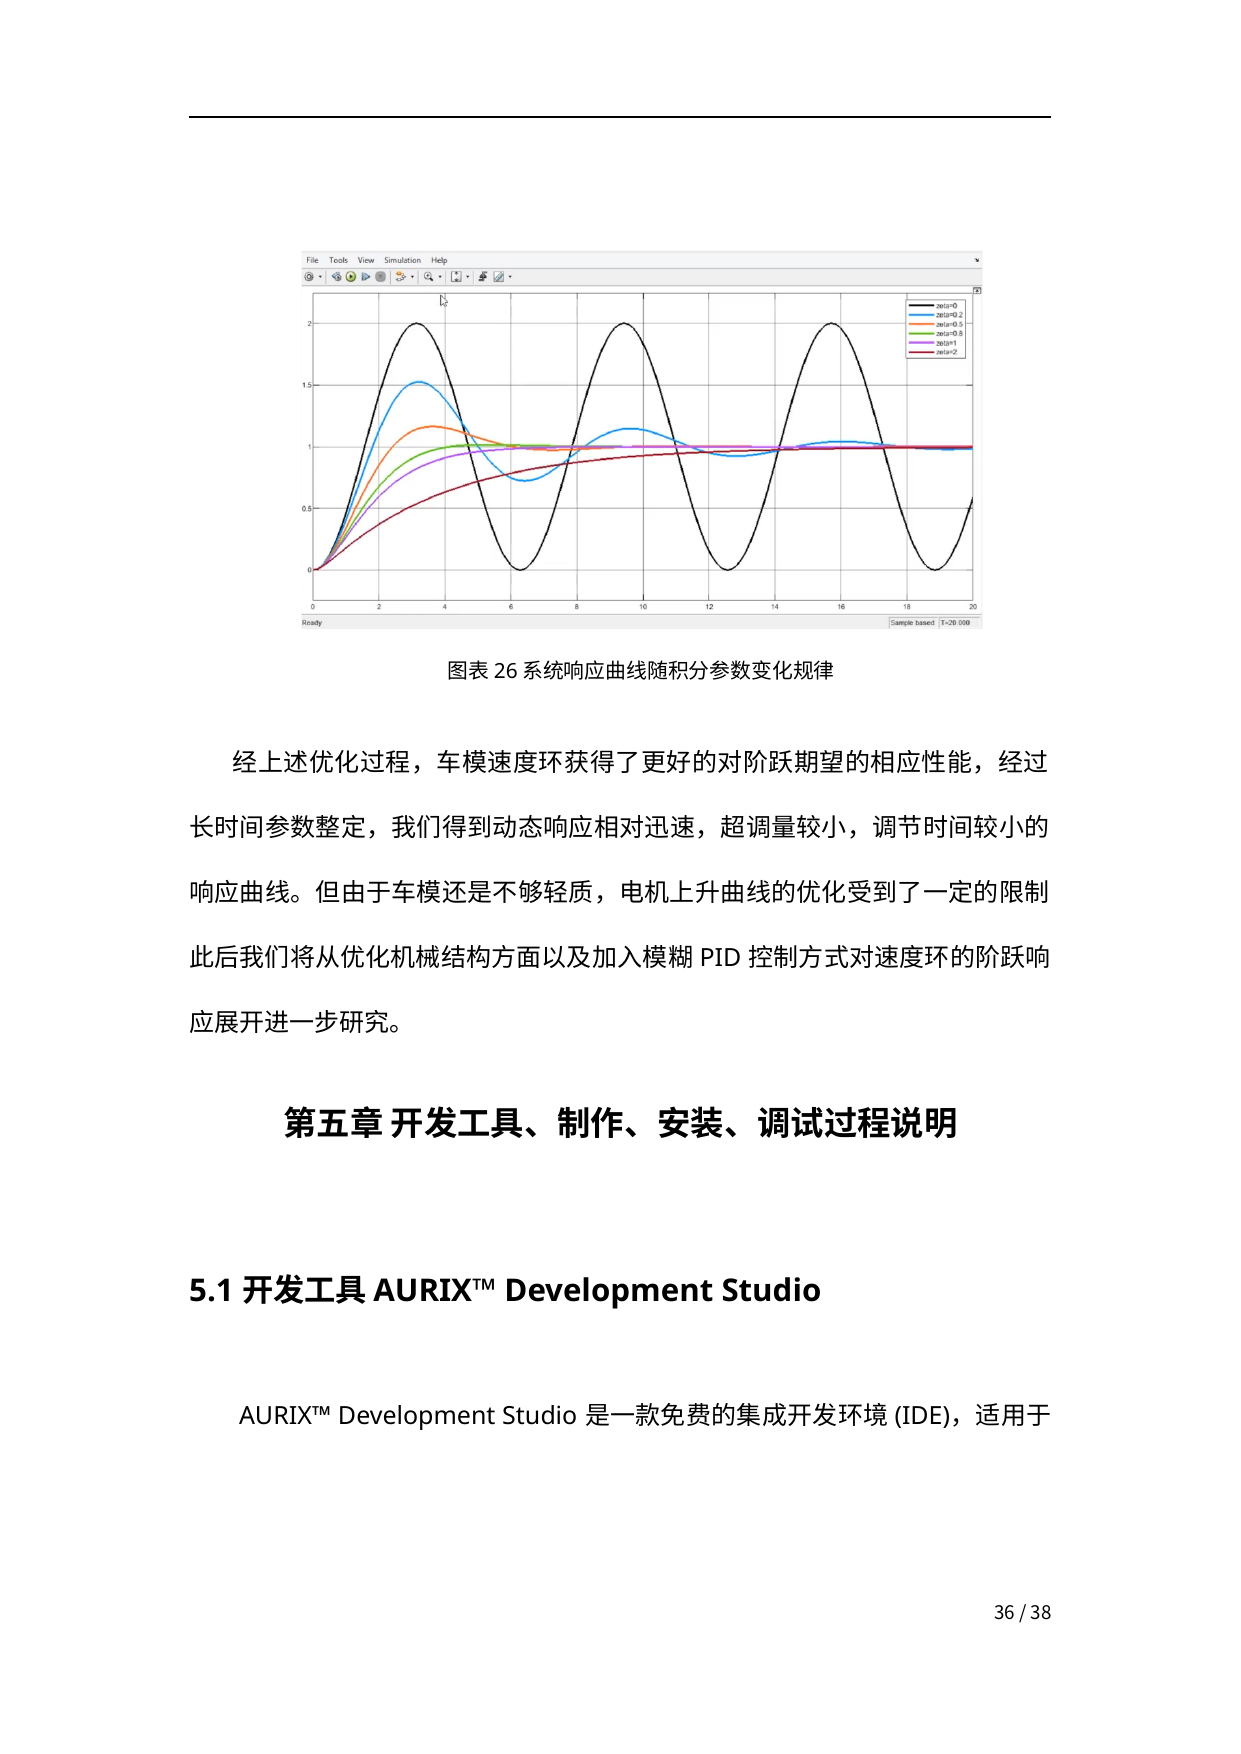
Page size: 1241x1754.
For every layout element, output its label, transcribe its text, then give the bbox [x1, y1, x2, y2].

text 经上述优化过程，车模速度环获得了更好的对阶跃期望的相应性能，经过长时间参数整定，我们得到动态响应相对迅速，超调量较小，调节时间较小的响应曲线。但由于车模还是不够轻质，电机上升曲线的优化受到了一定的限制，此后我们将从优化机械结构方面以及加入模糊PID 控制方式对速度环的阶跃响应展开进一步研究。 [189, 728, 1051, 1053]
subtitle 第五章 开发工具、制作、安装、调试过程说明 [189, 1089, 1051, 1154]
text 图表 26 系统响应曲线随积分参数变化规律 [189, 653, 1051, 686]
subtitle 5.1 开发工具AURIX™ Development Studio [189, 1256, 1051, 1321]
picture [301, 250, 983, 629]
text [189, 1381, 1051, 1446]
